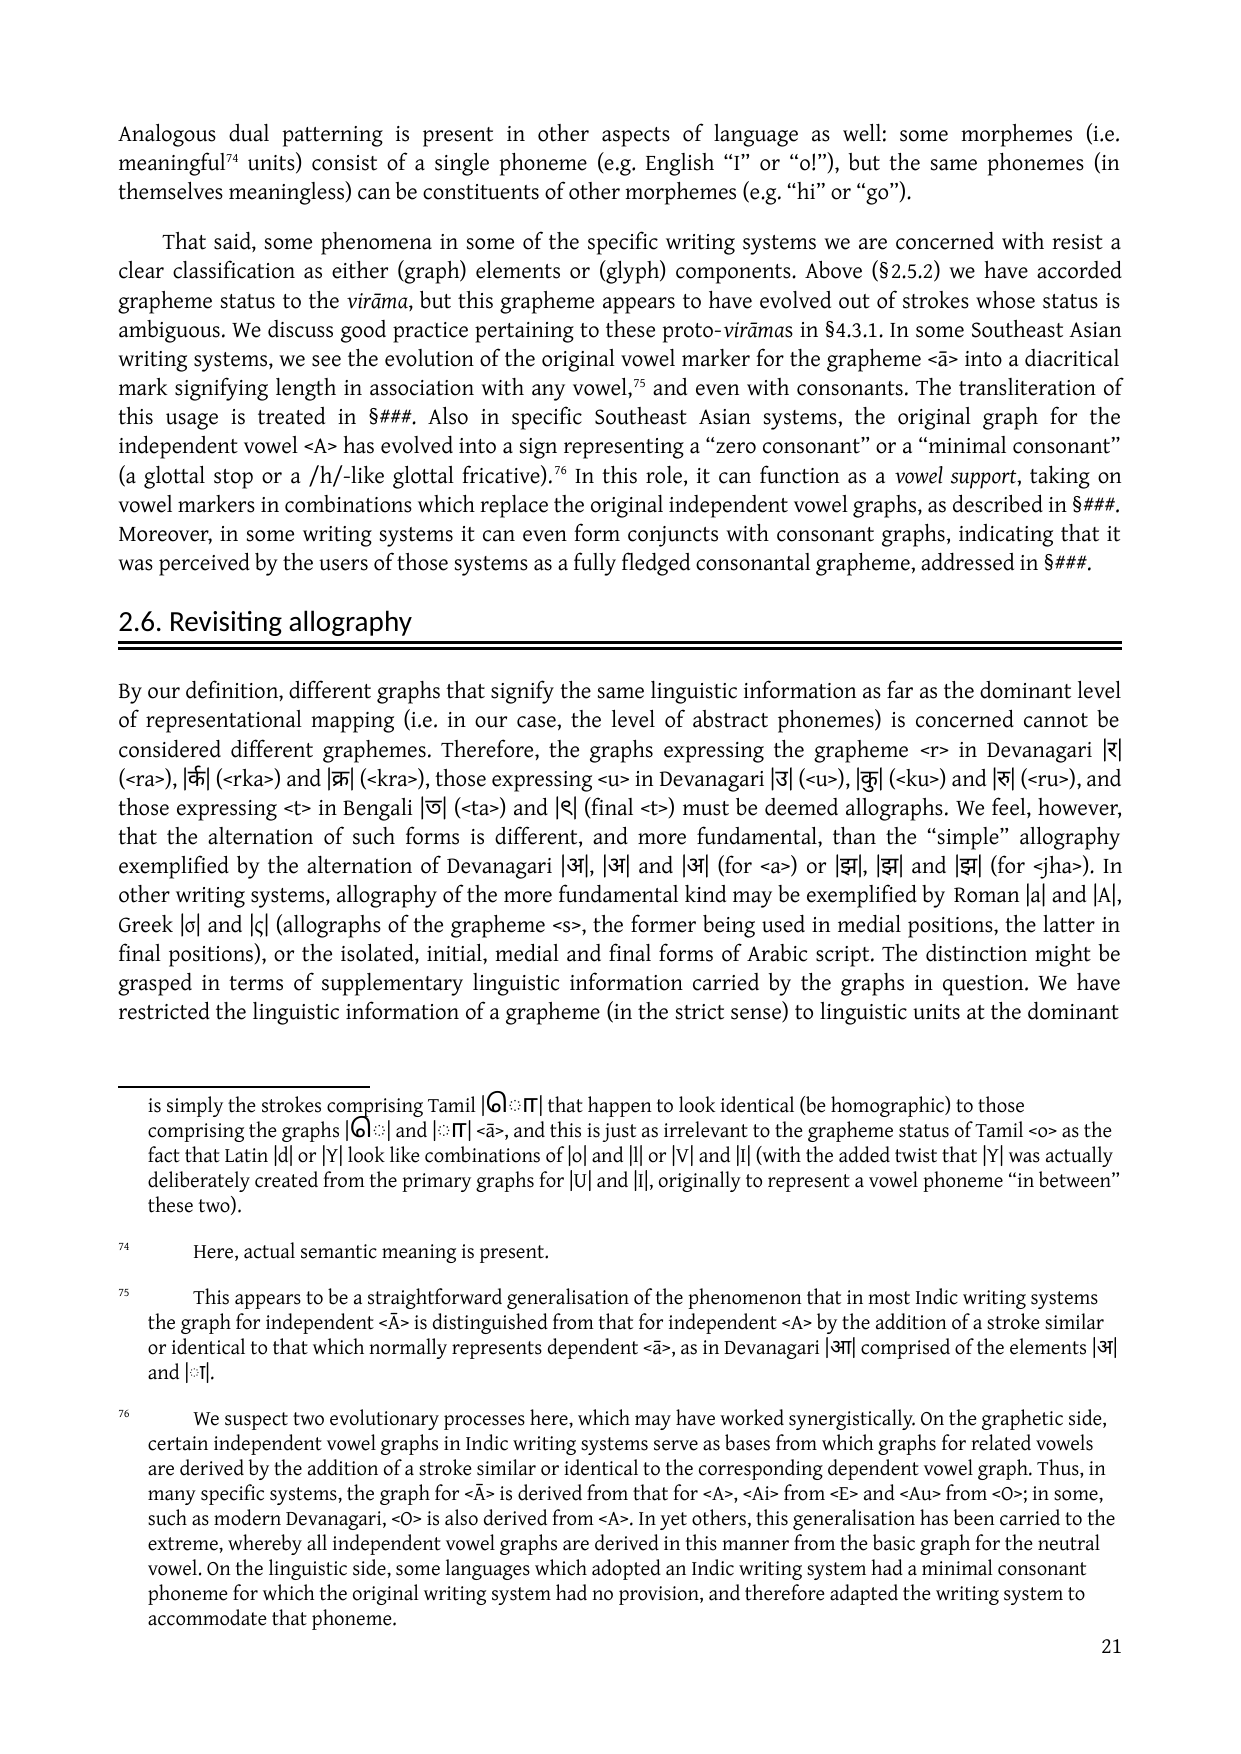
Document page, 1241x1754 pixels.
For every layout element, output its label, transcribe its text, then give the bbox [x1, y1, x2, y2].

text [118, 118, 1122, 206]
text By our definition, different graphs that signify the same linguistic information as far as the dominant level of representational mapping (i.e. in our case, the level of abstract phonemes) is concerned cannot be considered different graphemes. Therefore, the graphs expressing the grapheme <r> in Devanagari |र| (<ra>), |र्क| (<rka>) and |क्र| (<kra>), those expressing <u> in Devanagari |उ| (<u>), |कु| (<ku>) and |रु| (<ru>), and those expressing <t> in Bengali |ত| (<ta>) and |ৎ| (final <t>) must be deemed allographs. We feel, however, that the alternation of such forms is different, and more fundamental, than the “simple” allography exemplified by the alternation of Devanagari |अ|, |अ| and |अ| (for <a>) or |झ|, |झ| and |झ| (for <jha>). In other writing systems, allography of the more fundamental kind may be exemplified by Roman |a| and |A|, Greek |σ| and |ς| (allographs of the grapheme <s>, the former being used in medial positions, the latter in final positions), or the isolated, initial, medial and final forms of Arabic script. The distinction might be grasped in terms of supplementary linguistic information carried by the graphs in question. We have restricted the linguistic information of a grapheme (in the strict sense) to linguistic units at the dominant level of representational mapping, but we have recognised that other kinds of linguistic information may also be expressed by various elements of writing, which thus also have a graphematic role. [118, 675, 1122, 1025]
subtitle Revisiting allography [118, 601, 1122, 641]
text That said, some phenomena in some of the specific writing systems we are concerned with resist a clear classification as either (graph) elements or (glyph) components. Above (§2.5.2) we have accorded grapheme status to the virāma, but this grapheme appears to have evolved out of strokes whose status is ambiguous. We discuss good practice pertaining to these proto-virāmas in §4.3.1. In some Southeast Asian writing systems, we see the evolution of the original vowel marker for the grapheme <ā> into a diacritical mark signifying length in association with any vowel, and even with consonants. The transliteration of this usage is treated in §###. Also in specific Southeast Asian systems, the original graph for the independent vowel <A> has evolved into a sign representing a “zero consonant” or a “minimal consonant” (a glottal stop or a /h/-like glottal fricative). In this role, it can function as a vowel support, taking on vowel markers in combinations which replace the original independent vowel graphs, as described in §###. Moreover, in some writing systems it can even form conjuncts with consonant graphs, indicating that it was perceived by the users of those systems as a fully fledged consonantal grapheme, addressed in §###. [118, 226, 1122, 576]
